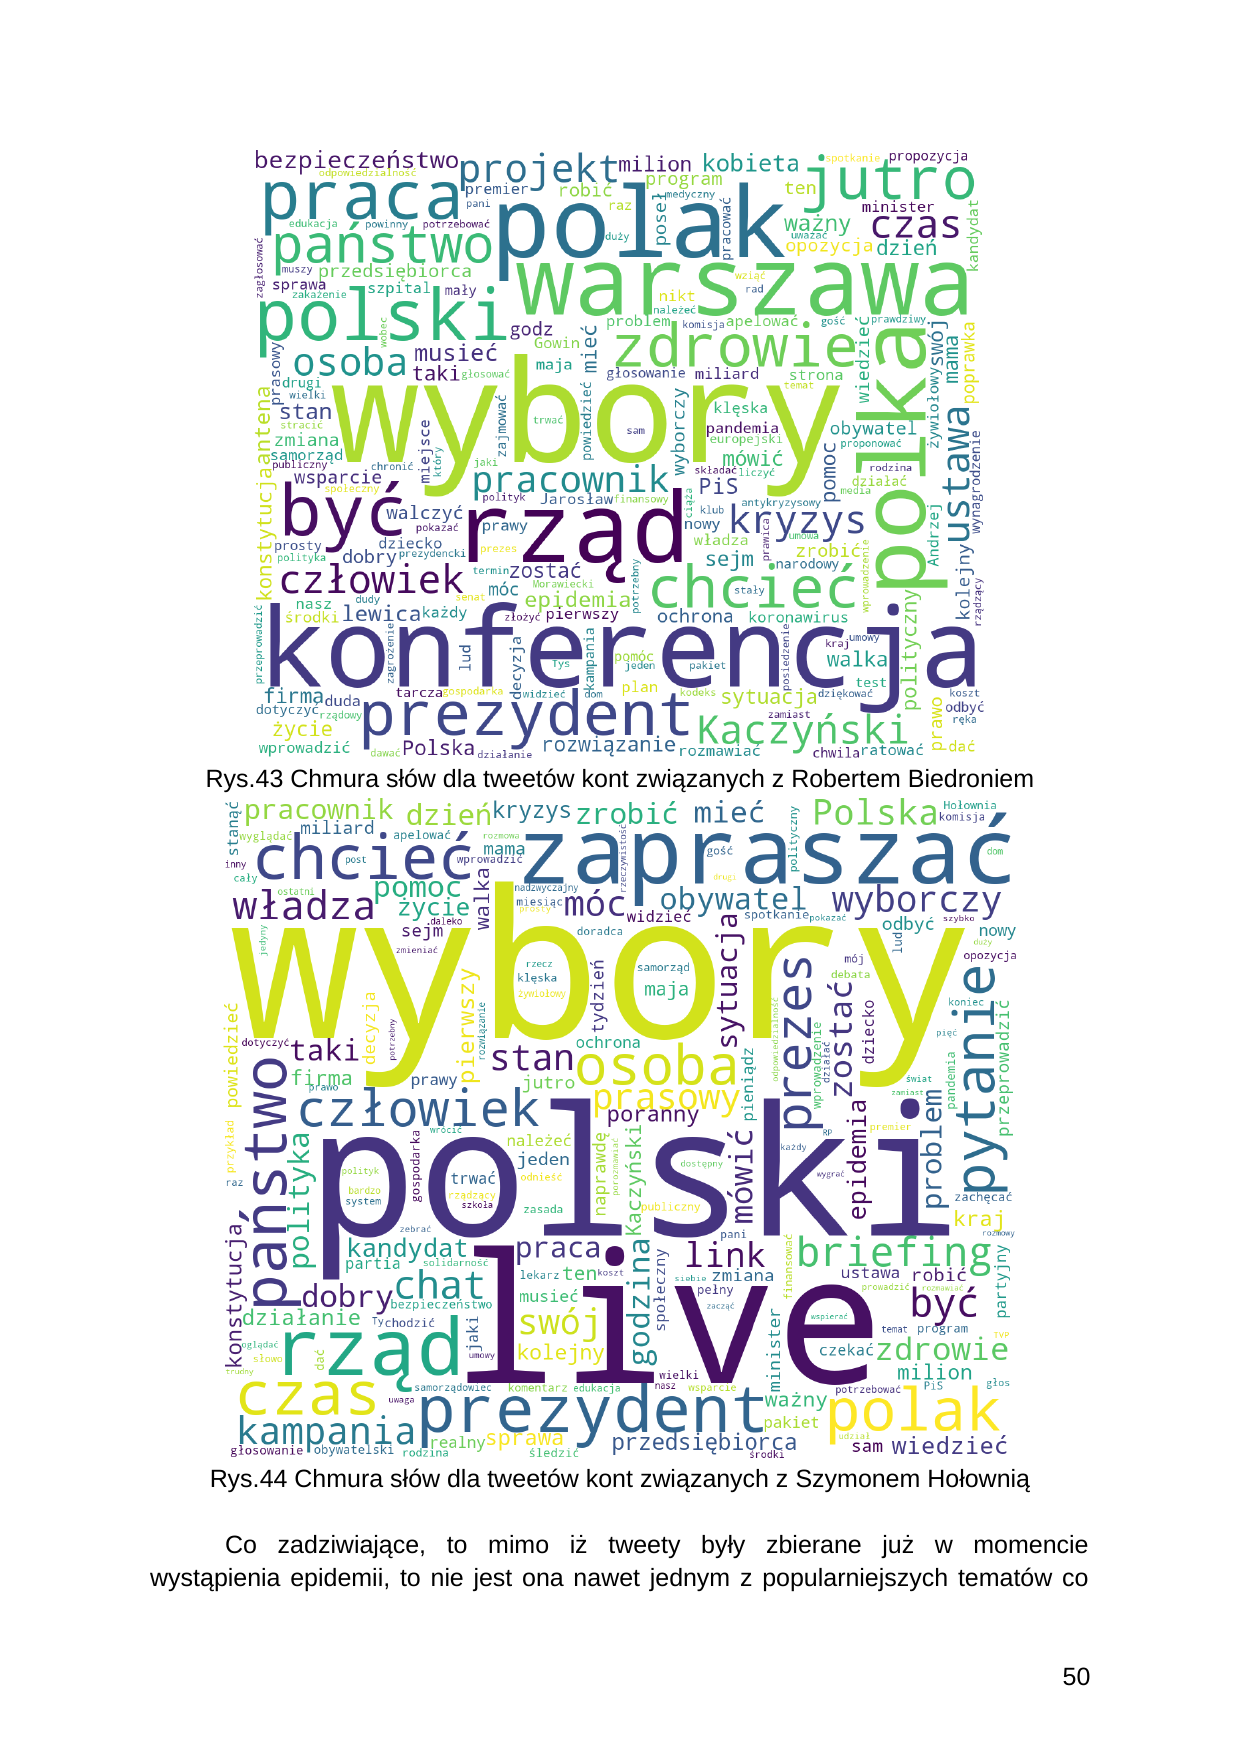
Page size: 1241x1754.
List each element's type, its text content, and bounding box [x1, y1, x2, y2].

text Rys.44 Chmura słów dla tweetów kont związanych z Szymonem Hołownią [150, 1464, 1090, 1493]
picture [253, 150, 987, 761]
picture [222, 797, 1019, 1460]
text Rys.43 Chmura słów dla tweetów kont związanych z Robertem Biedroniem [150, 764, 1090, 793]
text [150, 1530, 1090, 1592]
